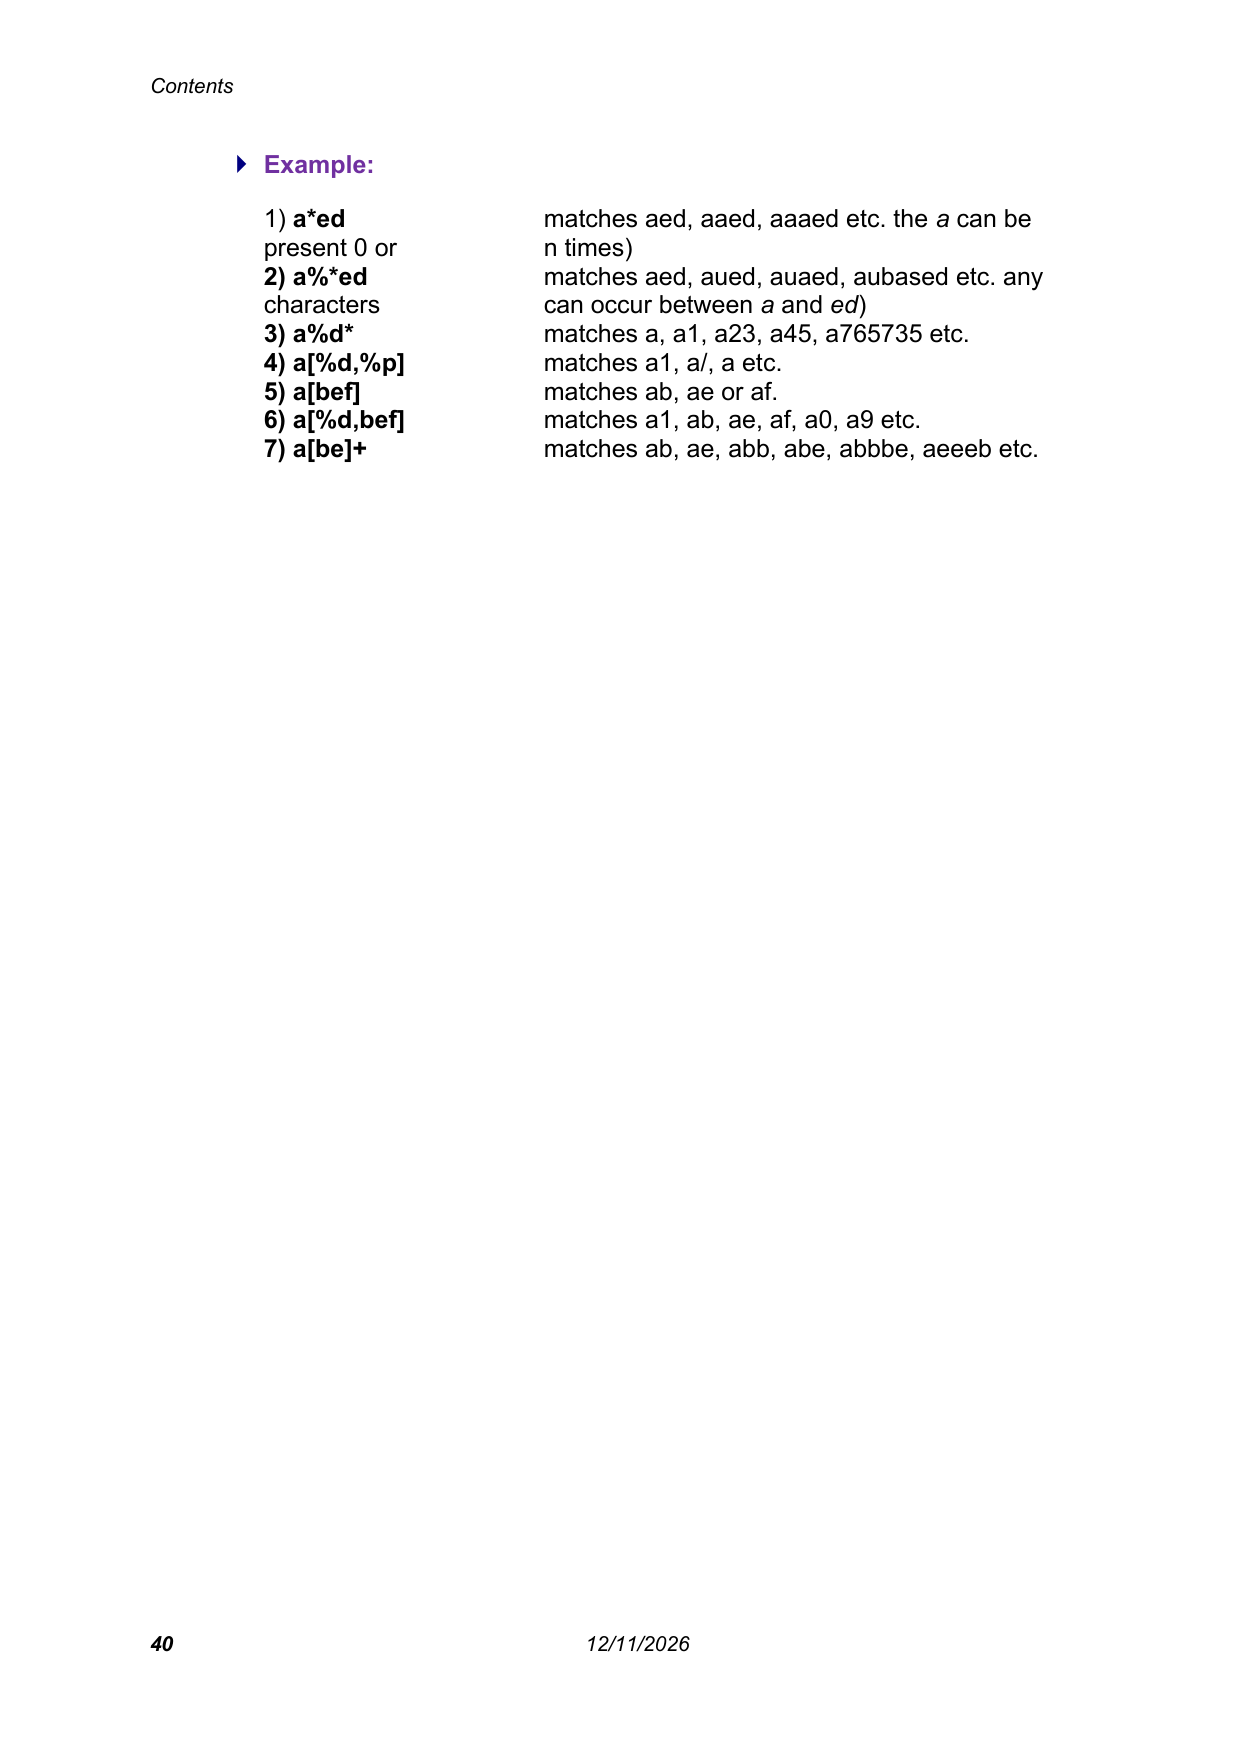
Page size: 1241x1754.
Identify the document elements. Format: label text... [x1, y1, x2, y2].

text 1) a*ed matches aed, aaed, aaaed etc. the a can be present 0 or n times) [263, 204, 1090, 262]
text 7) a[be]+ matches ab, ae, abb, abe, abbbe, aeeeb etc. [263, 434, 1090, 463]
subtitle Example: [226, 150, 1090, 179]
text 4) a[%d,%p] matches a1, a/, a etc. [263, 348, 1090, 377]
text 6) a[%d,bef] matches a1, ab, ae, af, a0, a9 etc. [263, 406, 1090, 434]
text 2) a%*ed matches aed, aued, auaed, aubased etc. any characters can occur between a and ed) [263, 262, 1090, 319]
text 3) a%d* matches a, a1, a23, a45, a765735 etc. [263, 319, 1090, 348]
text 5) a[bef] matches ab, ae or af. [263, 377, 1090, 406]
